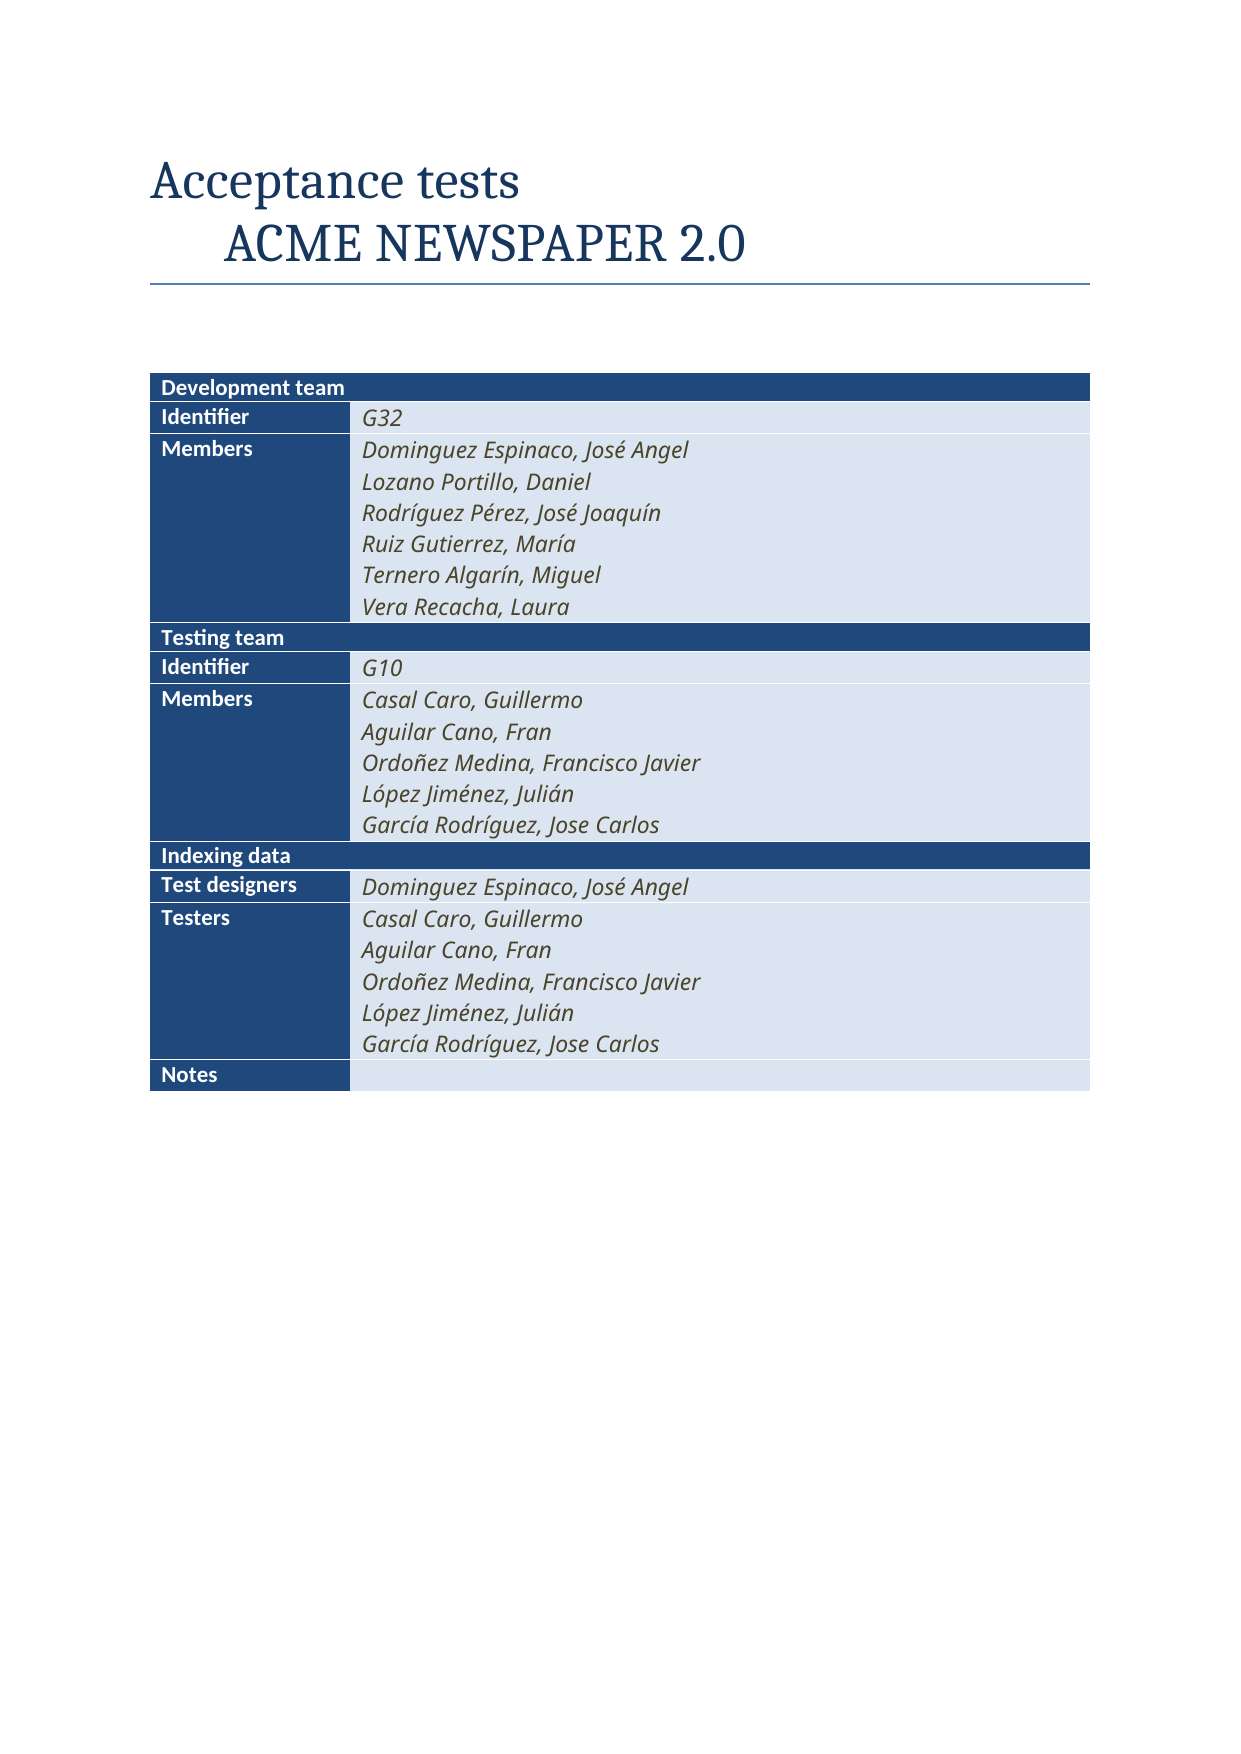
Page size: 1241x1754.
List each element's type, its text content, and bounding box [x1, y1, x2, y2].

table_cell Dominguez Espinaco, José Angel Lozano Portillo, Daniel Rodríguez Pérez, José Joaquín Ruiz Gutierrez, María Ternero Algarín, Miguel Vera Recacha, Laura [350, 434, 1090, 622]
table_cell Identifier [150, 652, 350, 683]
title Acceptance tests ACME NEWSPAPER 2.0 [150, 150, 1090, 283]
table_cell Members [150, 434, 350, 622]
table_cell G32 [350, 402, 1090, 433]
table_cell Casal Caro, Guillermo Aguilar Cano, Fran Ordoñez Medina, Francisco Javier López Jiménez, Julián García Rodríguez, Jose Carlos [350, 684, 1090, 841]
table_cell Testers [150, 903, 350, 1059]
table_header Development team [150, 373, 1090, 401]
table_cell Casal Caro, Guillermo Aguilar Cano, Fran Ordoñez Medina, Francisco Javier López Jiménez, Julián García Rodríguez, Jose Carlos [350, 903, 1090, 1059]
table_cell Testing team [150, 623, 1090, 651]
table_cell [350, 1060, 1090, 1091]
table_cell Indexing data [150, 842, 1090, 869]
table_cell Notes [150, 1060, 350, 1091]
table_cell Dominguez Espinaco, José Angel [350, 871, 1090, 902]
table_cell Test designers [150, 871, 350, 902]
table_cell Members [150, 684, 350, 841]
table_cell Identifier [150, 402, 350, 433]
table_cell G10 [350, 652, 1090, 683]
